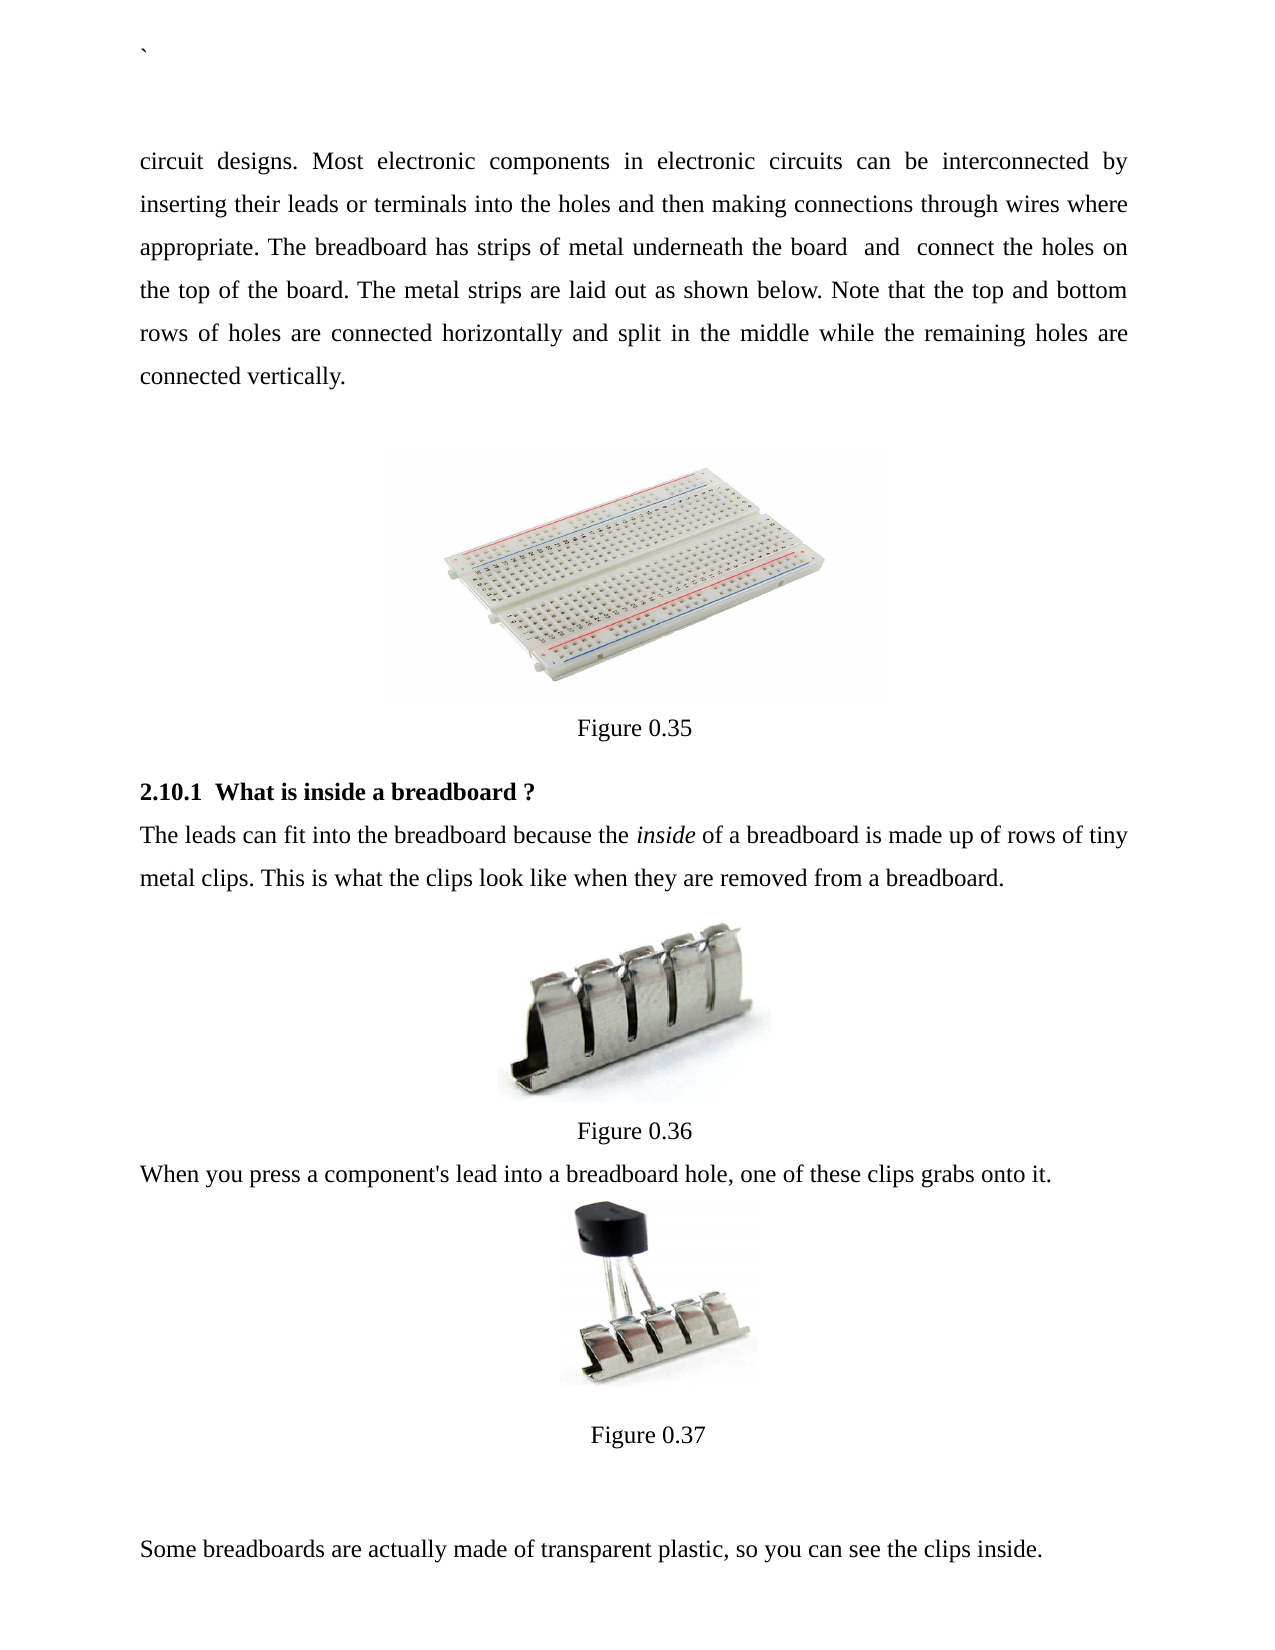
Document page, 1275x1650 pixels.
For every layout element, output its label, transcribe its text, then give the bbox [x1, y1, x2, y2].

text Some breadboards are actually made of transparent plastic, so you can see the clips inside. [139, 1534, 1129, 1563]
picture [382, 447, 886, 699]
picture [497, 906, 771, 1102]
text When you press a component's lead into a breadboard hole, one of these clips grabs onto it. [139, 1159, 1129, 1188]
picture [560, 1196, 758, 1387]
subtitle What is inside a breadboard ? [139, 777, 1129, 806]
text The leads can fit into the breadboard because the inside of a breadboard is made up of rows of tiny metal clips. This is what the clips look like when they are removed from a breadboard. [139, 820, 1129, 892]
